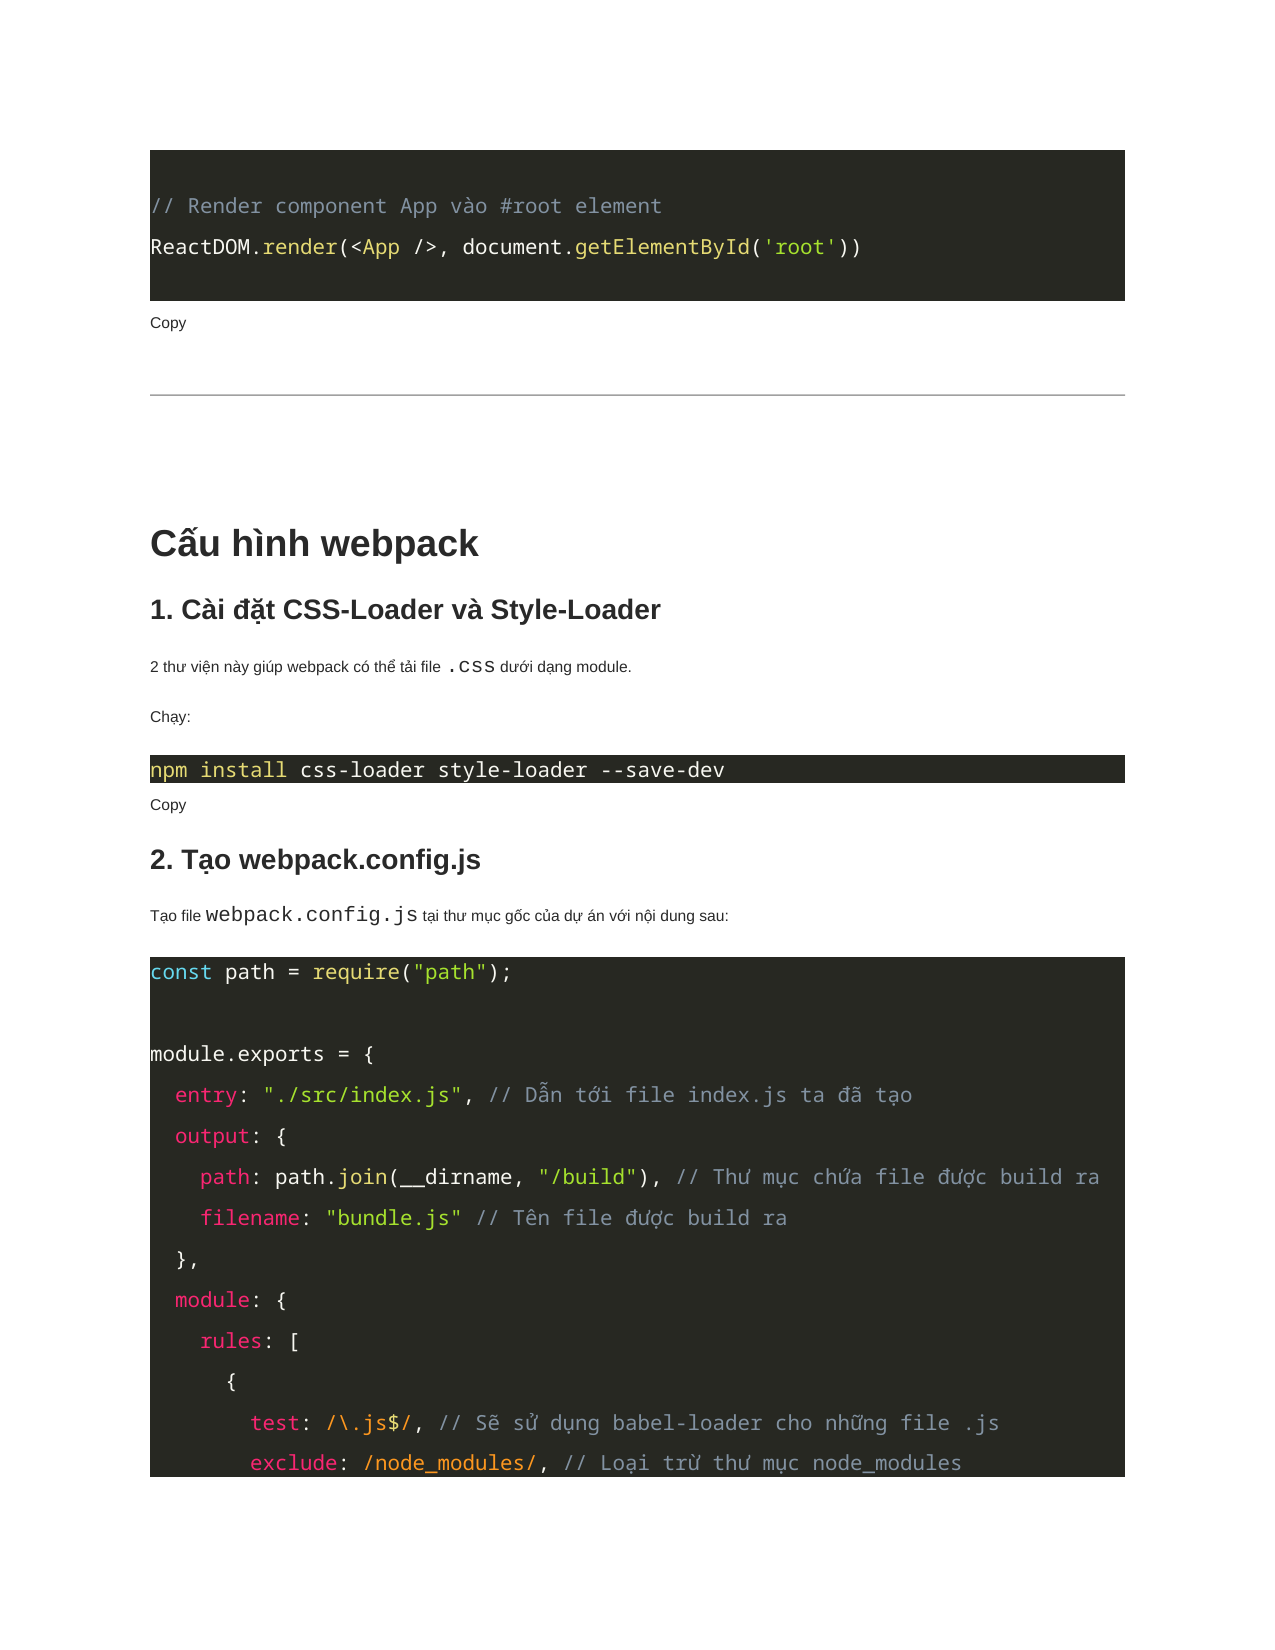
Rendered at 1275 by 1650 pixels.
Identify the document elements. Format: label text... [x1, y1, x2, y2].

text module.exports = { [150, 1039, 1125, 1068]
text npm install css-loader style-loader --save-dev [150, 755, 1125, 783]
text Cấu hình webpack [150, 521, 1125, 564]
text filename: "bundle.js" // Tên file được build ra [150, 1203, 1125, 1231]
text const path = require("path"); [150, 957, 1125, 986]
text 2 thư viện này giúp webpack có thể tải file .css dưới dạng module. [150, 655, 1125, 678]
text exclude: /node_modules/, // Loại trừ thư mục node_modules [150, 1448, 1125, 1477]
text { [150, 1367, 1125, 1395]
text path: path.join(__dirname, "/build"), // Thư mục chứa file được build ra [150, 1162, 1125, 1190]
text module: { [150, 1285, 1125, 1313]
text ReactDOM.render(<App />, document.getElementById('root')) [150, 232, 1125, 260]
text Copy [150, 796, 1125, 814]
text 2. Tạo webpack.config.js [150, 843, 1125, 875]
text output: { [150, 1121, 1125, 1149]
text 1. Cài đặt CSS-Loader và Style-Loader [150, 593, 1125, 626]
text // Render component App vào #root element [150, 191, 1125, 219]
text }, [150, 1244, 1125, 1272]
text entry: "./src/index.js", // Dẫn tới file index.js ta đã tạo [150, 1080, 1125, 1108]
text Chạy: [150, 708, 1125, 726]
text test: /\.js$/, // Sẽ sử dụng babel-loader cho những file .js [150, 1408, 1125, 1436]
text rules: [ [150, 1326, 1125, 1354]
text Copy [150, 314, 1125, 332]
text Tạo file webpack.config.js tại thư mục gốc của dự án với nội dung sau: [150, 904, 1125, 928]
